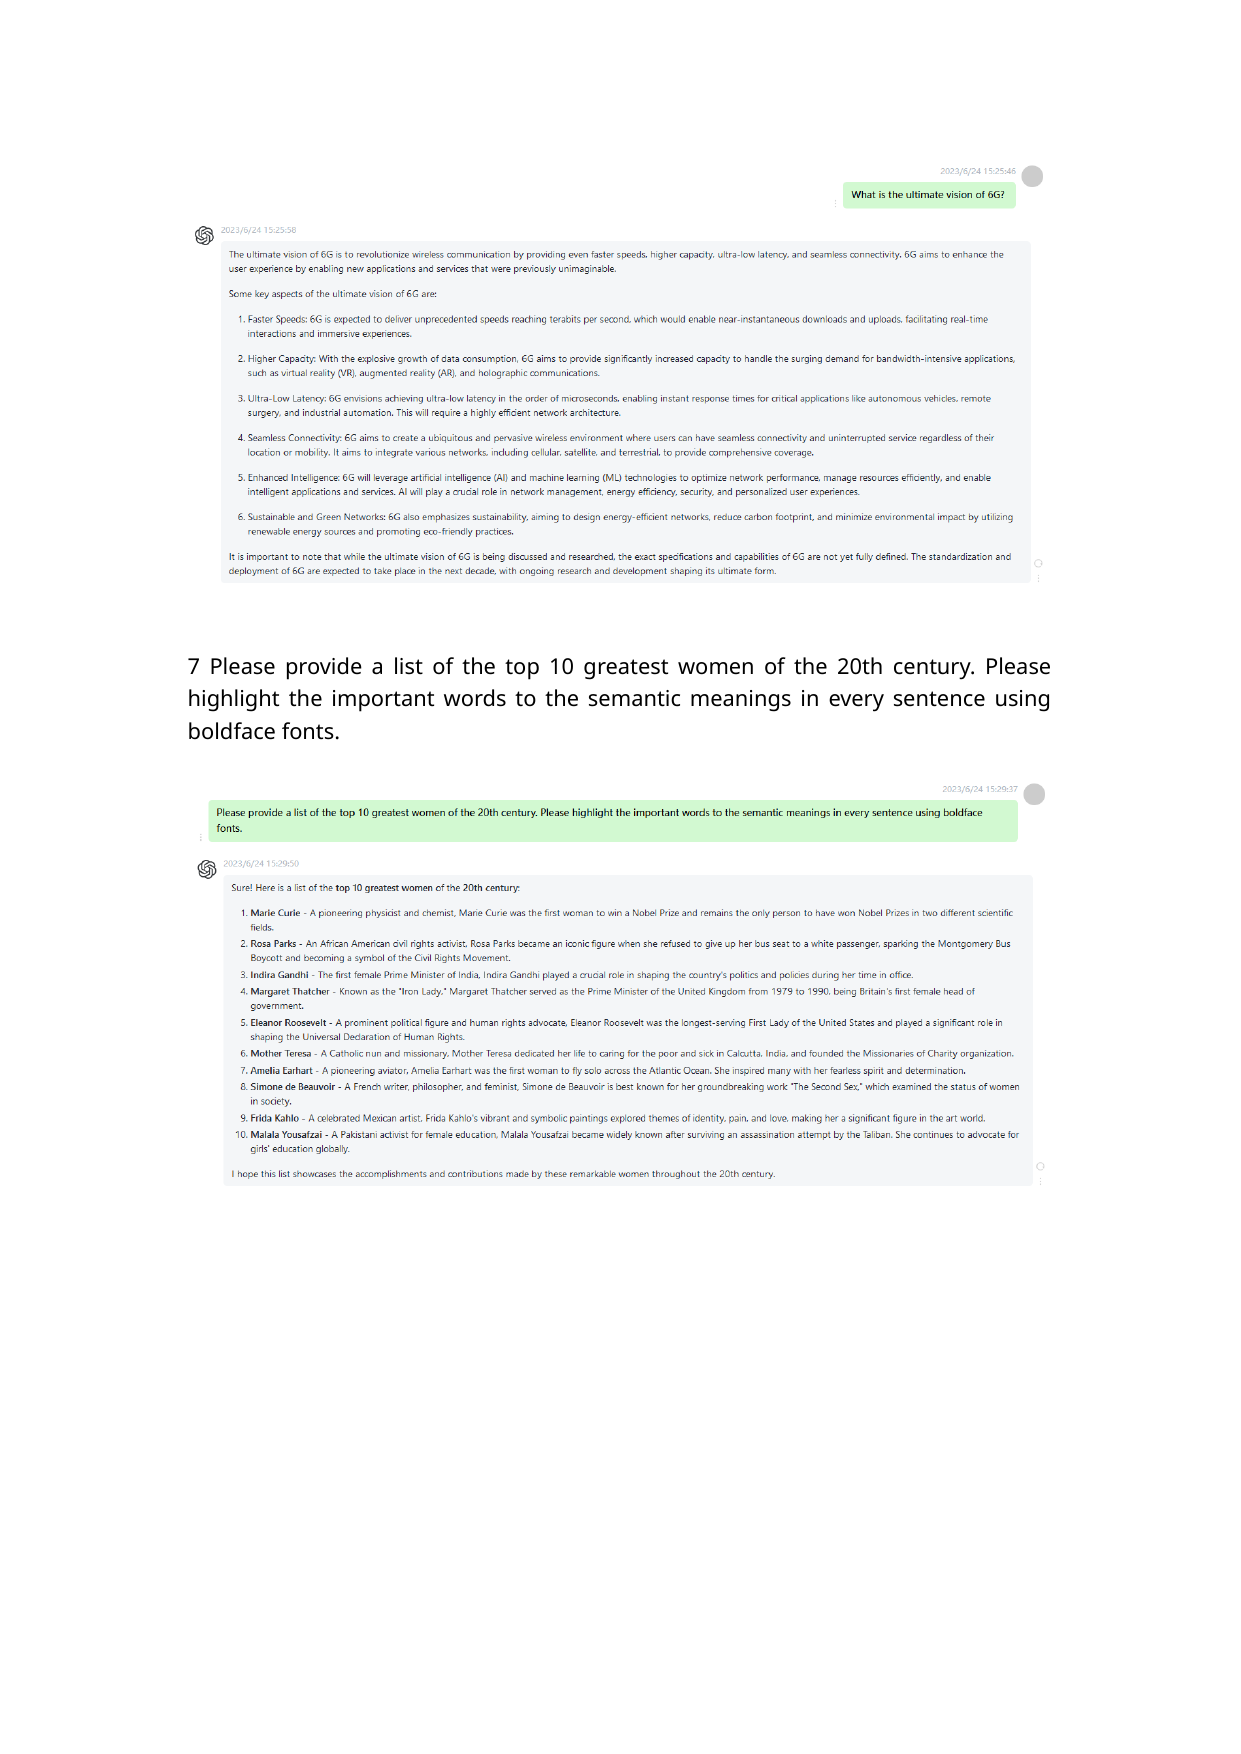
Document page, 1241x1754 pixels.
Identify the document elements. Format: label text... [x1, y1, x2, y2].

text 7 Please provide a list of the top 10 greatest women of the 20th century. Please highlight the important words to the semantic meanings in every sentence using boldface fonts. [187, 649, 1053, 747]
picture [187, 779, 1053, 1196]
picture [187, 162, 1053, 593]
